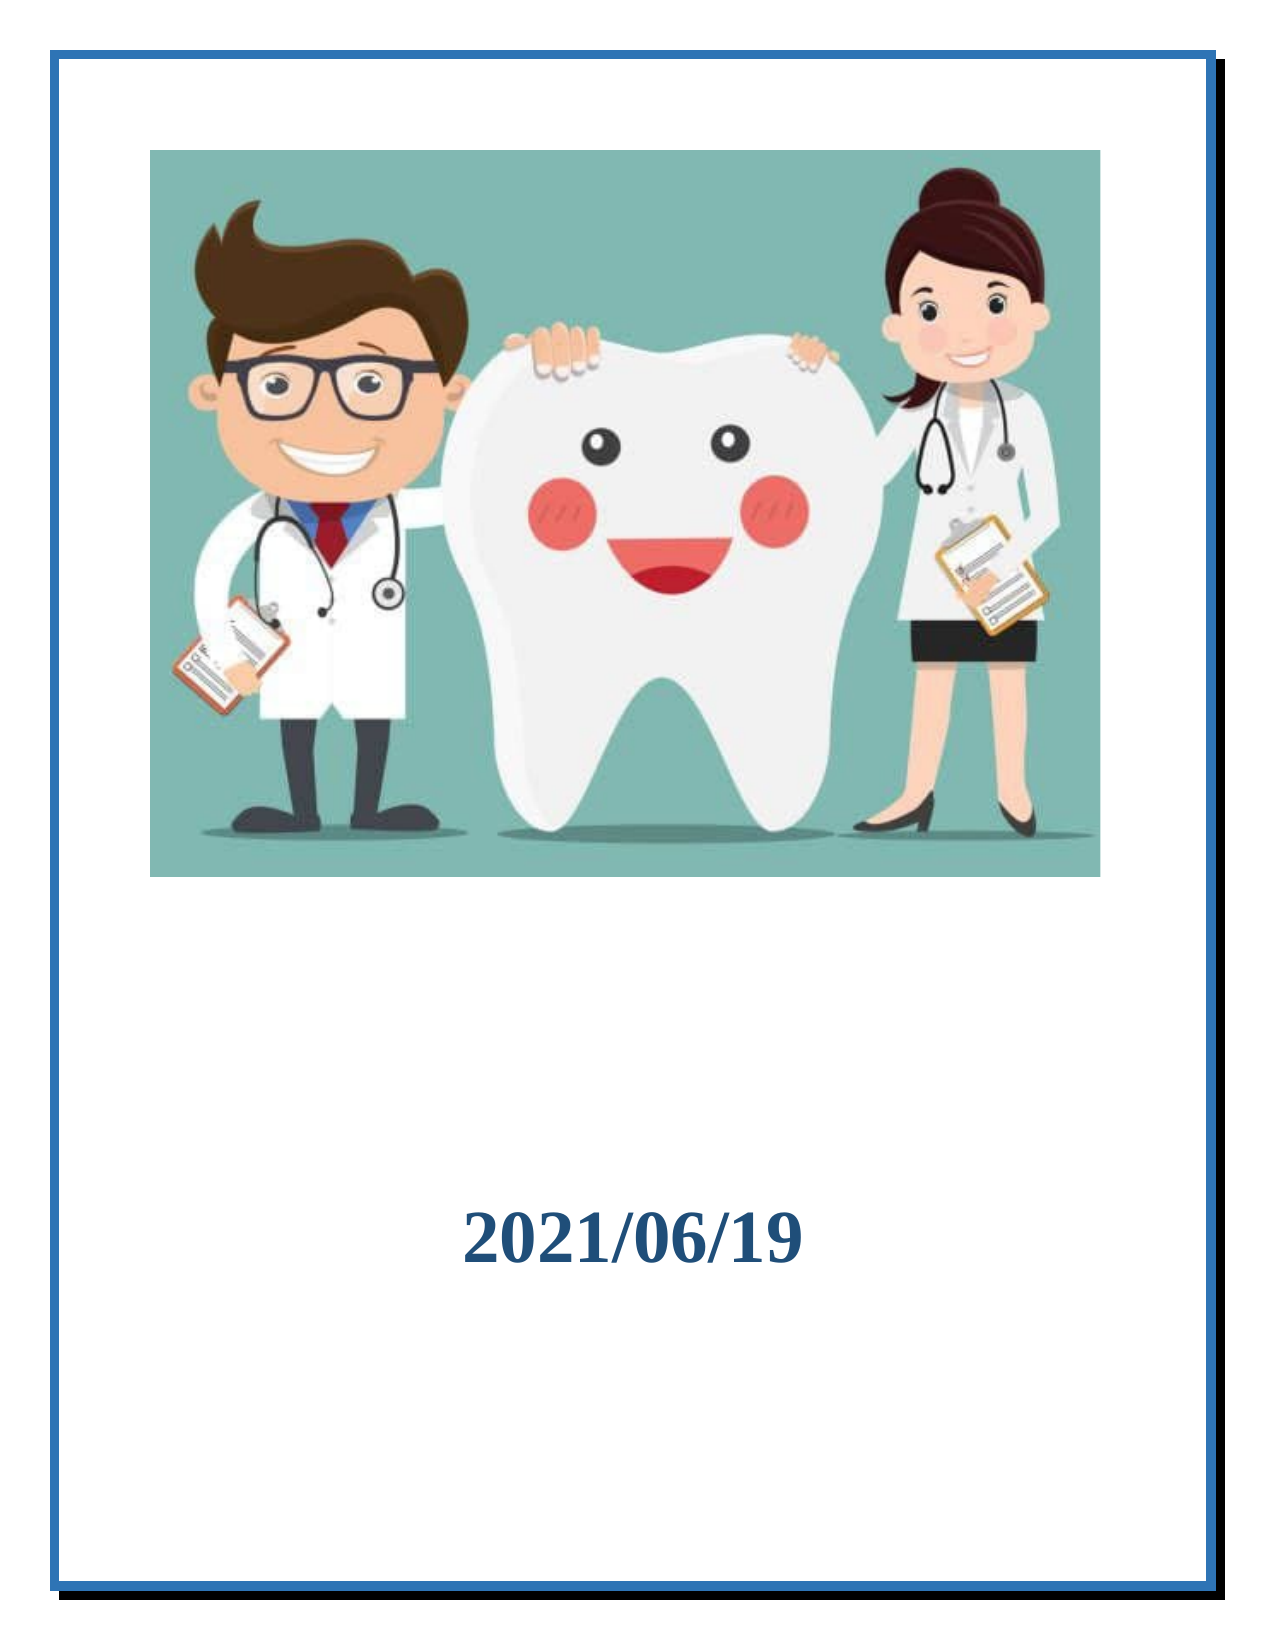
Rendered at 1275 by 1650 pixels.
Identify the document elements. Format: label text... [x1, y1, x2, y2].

text 2021/06/19 [150, 1192, 1116, 1278]
picture [150, 150, 1101, 877]
